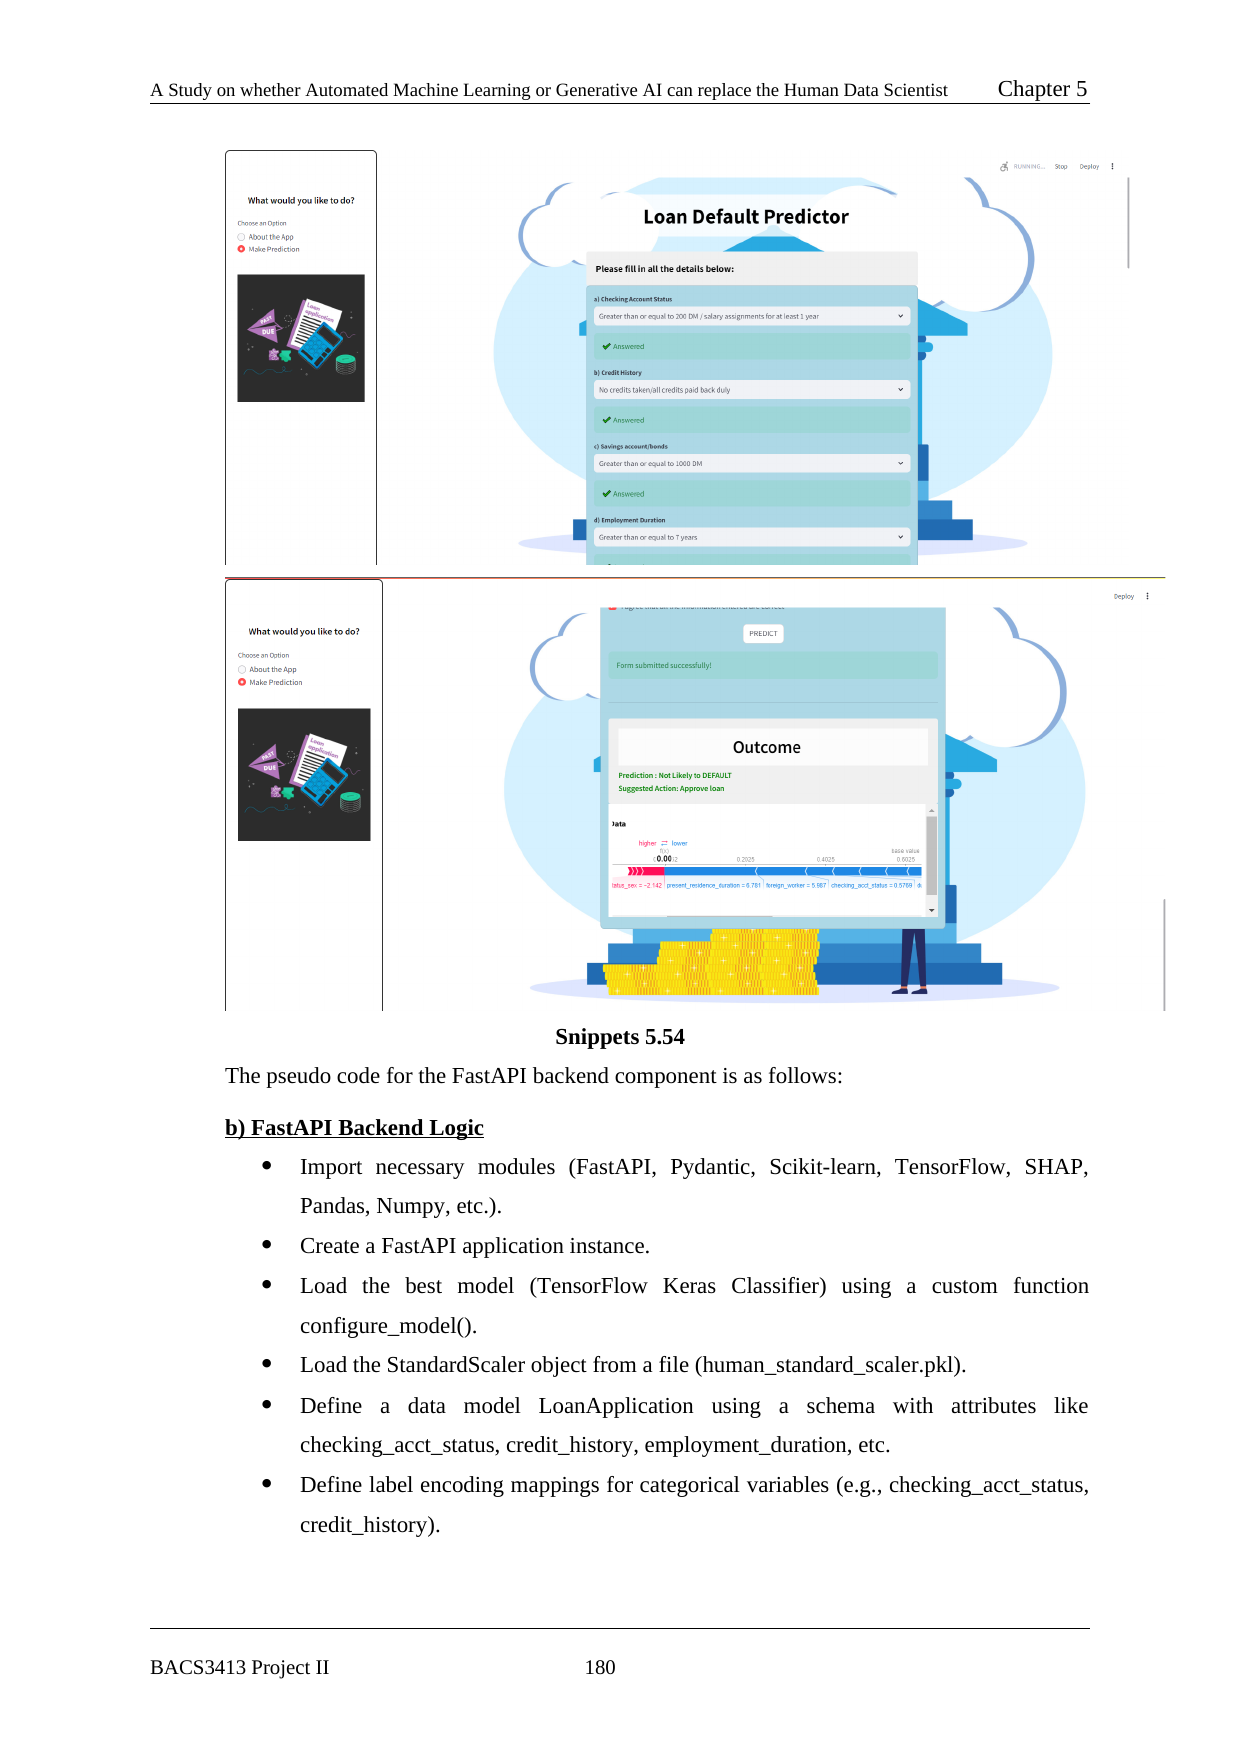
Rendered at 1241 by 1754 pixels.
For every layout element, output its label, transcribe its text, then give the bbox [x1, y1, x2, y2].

picture [225, 577, 1166, 1011]
list Define label encoding mappings for categorical variables (e.g., checking_acct_status, credit_history). [262, 1471, 1090, 1537]
text Snippets 5.54 [150, 1023, 1090, 1049]
list Create a FastAPI application instance. [262, 1232, 1090, 1259]
picture [225, 150, 1130, 565]
list Define a data model LoanApplication using a schema with attributes like checking_acct_status, credit_history, employment_duration, etc. [262, 1392, 1090, 1458]
list Load the StandardScaler object from a file (human_standard_scaler.pkl). [262, 1352, 1090, 1378]
text The pseudo code for the FastAPI backend component is as follows: [225, 1062, 1090, 1088]
list Load the best model (TensorFlow Keras Classifier) using a custom function configure_model(). [262, 1272, 1090, 1338]
list Import necessary modules (FastAPI, Pydantic, Scikit-learn, TensorFlow, SHAP, Pandas, Numpy, etc.). [262, 1153, 1090, 1219]
text b) FastAPI Backend Logic [225, 1114, 1090, 1140]
